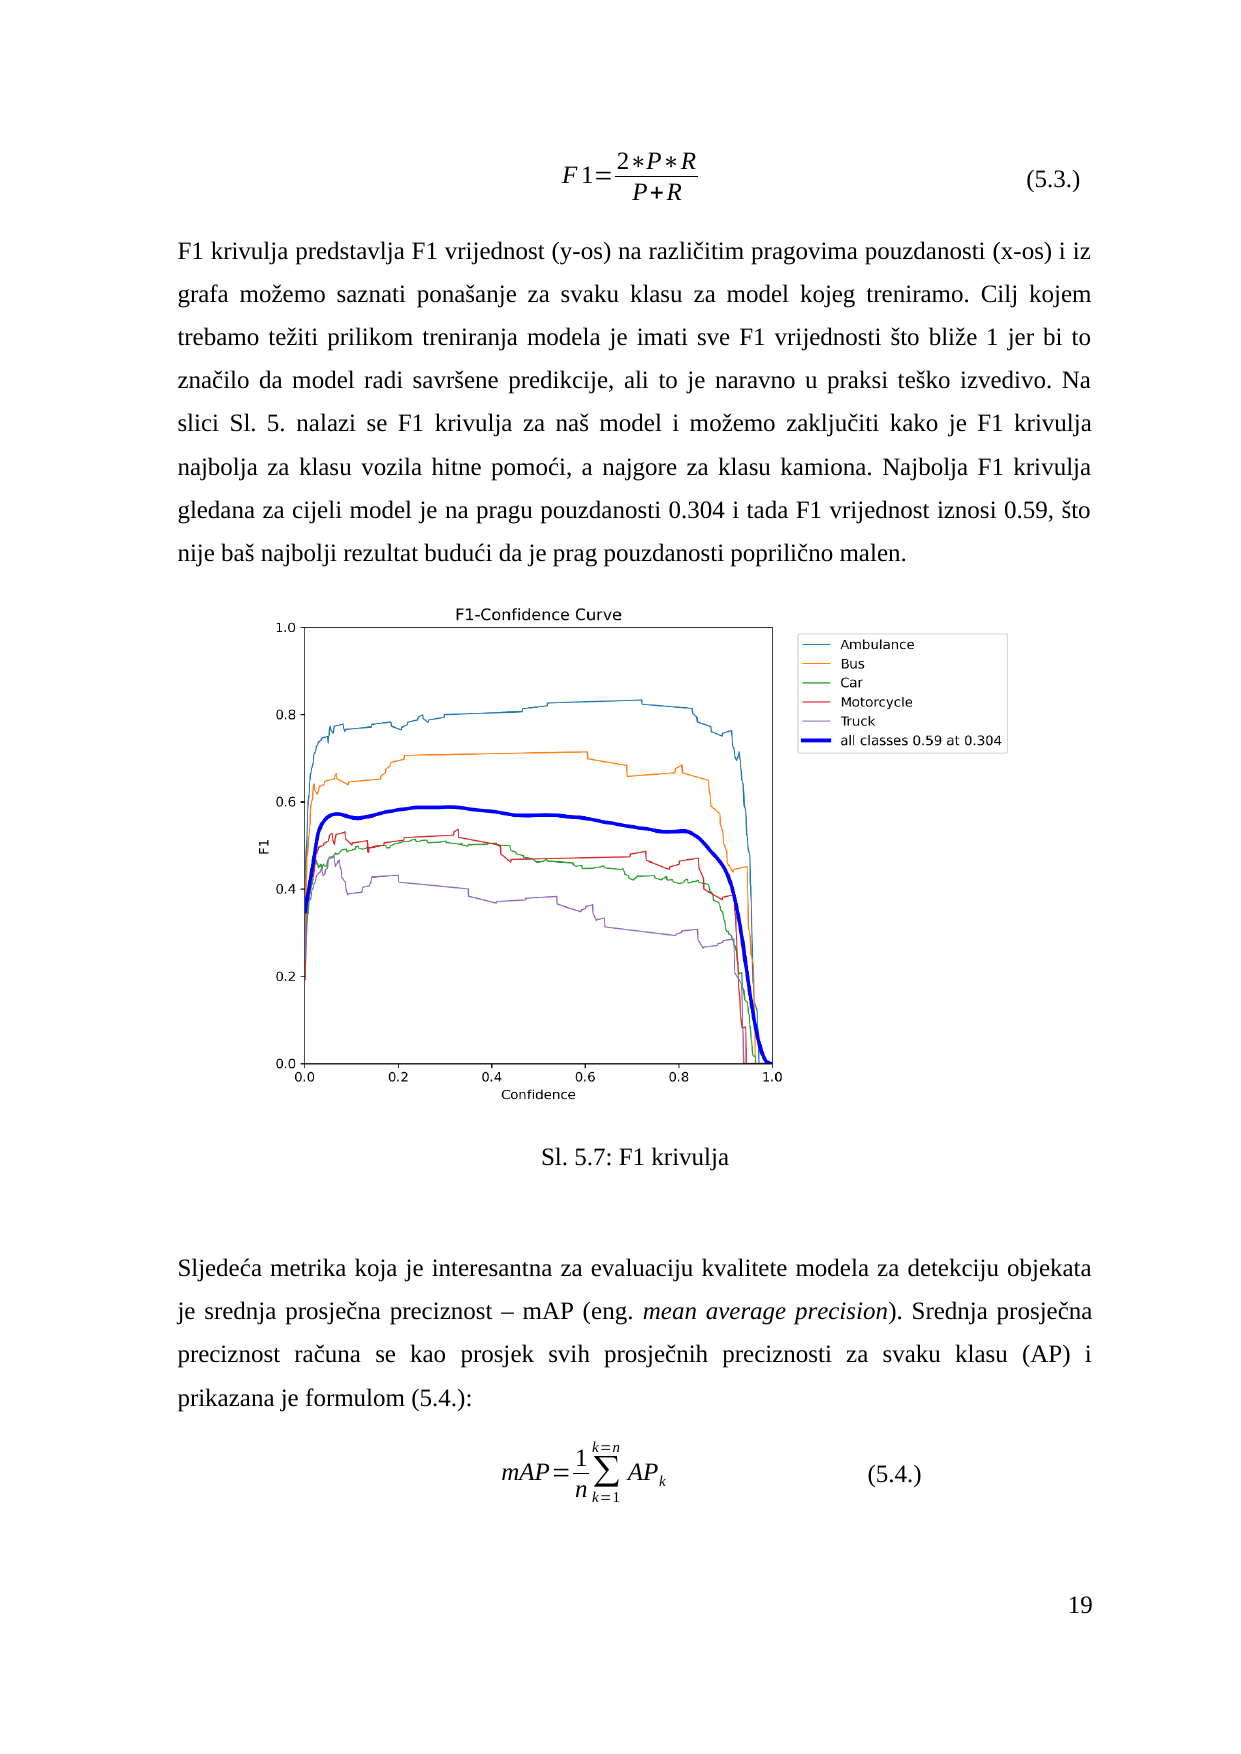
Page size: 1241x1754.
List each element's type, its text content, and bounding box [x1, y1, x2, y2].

text F1 krivulja predstavlja F1 vrijednost (y-os) na različitim pragovima pouzdanosti (x-os) i iz grafa možemo saznati ponašanje za svaku klasu za model kojeg treniramo. Cilj kojem trebamo težiti prilikom treniranja modela je imati sve F1 vrijednosti što bliže 1 jer bi to značilo da model radi savršene predikcije, ali to je naravno u praksi teško izvedivo. Na slici Sl. 5. nalazi se F1 krivulja za naš model i možemo zaključiti kako je F1 krivulja najbolja za klasu vozila hitne pomoći, a najgore za klasu kamiona. Najbolja F1 krivulja gledana za cijeli model je na pragu pouzdanosti 0.304 i tada F1 vrijednost iznosi 0.59, što nije baš najbolji rezultat budući da je prag pouzdanosti poprilično malen. [177, 236, 1092, 567]
text Sljedeća metrika koja je interesantna za evaluaciju kvalitete modela za detekciju objekata je srednja prosječna preciznost – mAP (eng. mean average precision). Srednja prosječna preciznost računa se kao prosjek svih prosječnih preciznosti za svaku klasu (AP) i prikazana je formulom (5.4.): [177, 1253, 1092, 1411]
picture [243, 593, 1027, 1116]
text (5.3.) [546, 148, 1092, 207]
text Sl. 5.7: F1 krivulja [177, 1142, 1092, 1171]
text (5.4.) [472, 1438, 1092, 1506]
